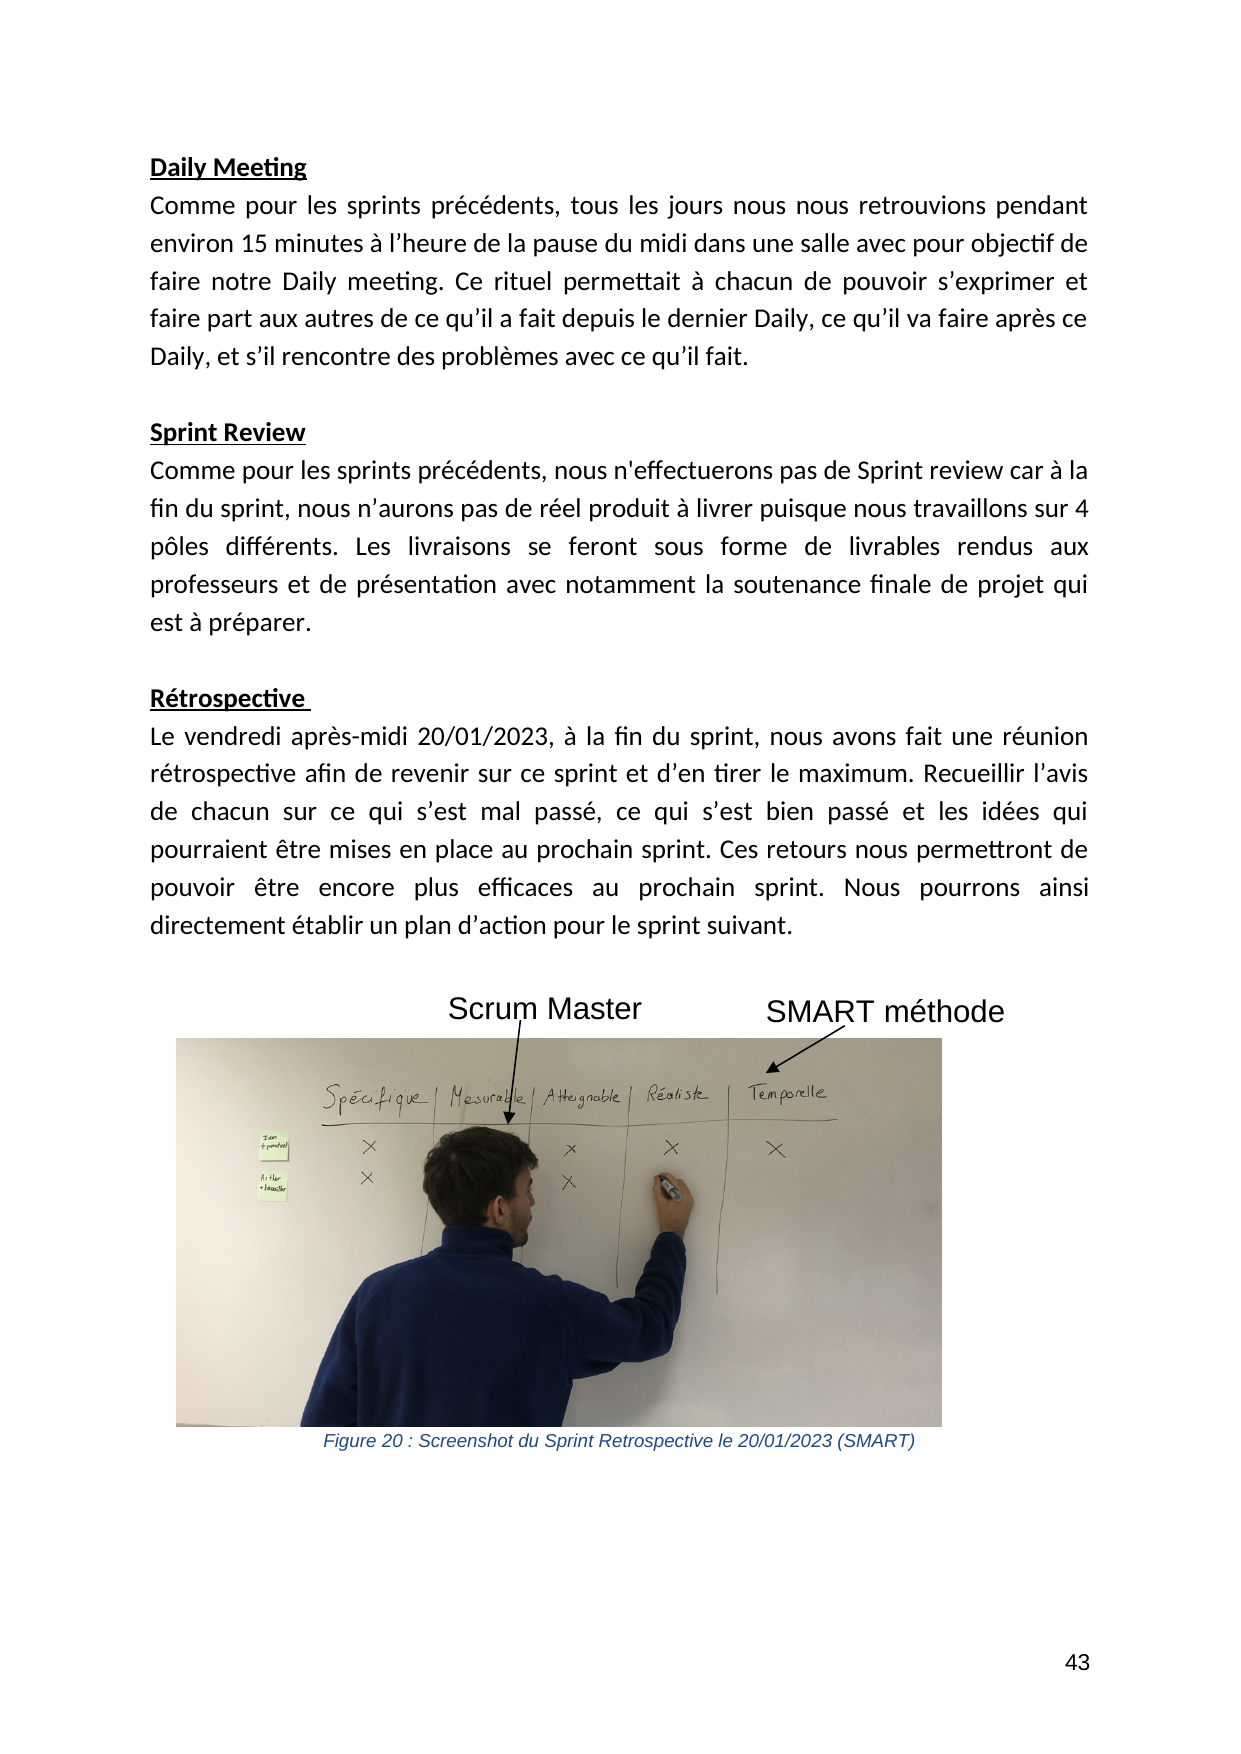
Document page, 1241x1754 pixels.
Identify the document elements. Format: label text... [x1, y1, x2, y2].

text Rétrospective [150, 681, 1090, 714]
text Daily Meeting [150, 150, 1090, 183]
text Sprint Review [150, 415, 1090, 448]
text Le vendredi après-midi 20/01/2023, à la fin du sprint, nous avons fait une réunion rétrospective afin de revenir sur ce sprint et d’en tirer le maximum. Recueillir l’avis de chacun sur ce qui s’est mal passé, ce qui s’est bien passé et les idées qui pourraient être mises en place au prochain sprint. Ces retours nous permettront de pouvoir être encore plus efficaces au prochain sprint. Nous pourrons ainsi directement établir un plan d’action pour le sprint suivant. [150, 719, 1090, 941]
text Comme pour les sprints précédents, tous les jours nous nous retrouvions pendant environ 15 minutes à l’heure de la pause du midi dans une salle avec pour objectif de faire notre Daily meeting. Ce rituel permettait à chacun de pouvoir s’exprimer et faire part aux autres de ce qu’il a fait depuis le dernier Daily, ce qu’il va faire après ce Daily, et s’il rencontre des problèmes avec ce qu’il fait. [150, 188, 1090, 373]
text Comme pour les sprints précédents, nous n'effectuerons pas de Sprint review car à la fin du sprint, nous n’aurons pas de réel produit à livrer puisque nous travaillons sur 4 pôles différents. Les livraisons se feront sous forme de livrables rendus aux professeurs et de présentation avec notamment la soutenance finale de projet qui est à préparer. [150, 453, 1090, 638]
picture [176, 1038, 942, 1427]
